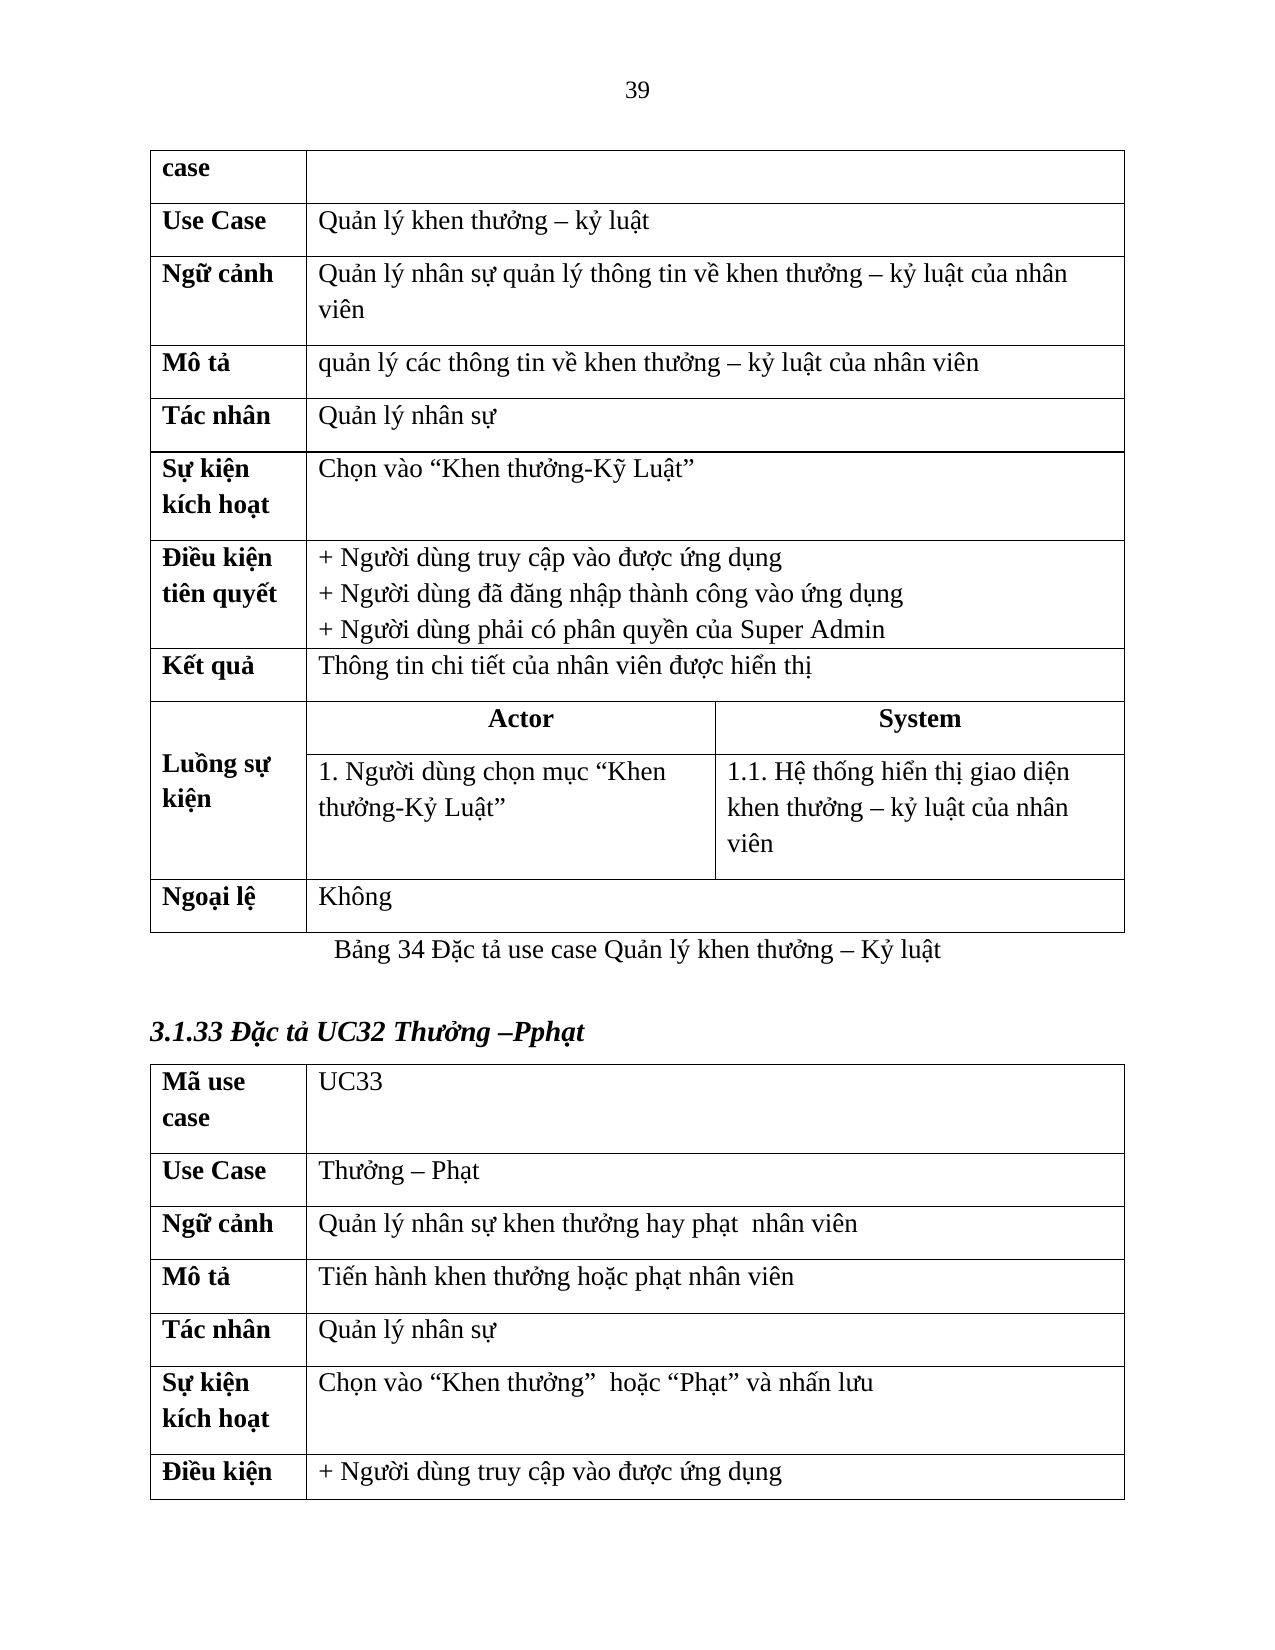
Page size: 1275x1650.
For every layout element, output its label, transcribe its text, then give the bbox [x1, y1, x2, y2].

table_cell Không [307, 880, 1124, 932]
table_cell Điều kiện tiên quyết [151, 541, 306, 648]
table_cell Quản lý nhân sự quản lý thông tin về khen thưởng – kỷ luật của nhân viên [307, 257, 1124, 345]
table_cell Actor [307, 702, 715, 754]
text 3.1.33 Đặc tả UC32 Thưởng –Pphạt [150, 1014, 1125, 1047]
table_cell System [716, 702, 1124, 754]
table_cell Use Case [151, 1154, 306, 1206]
table_cell 1. Người dùng chọn mục “Khen thưởng-Kỷ Luật” [307, 755, 715, 879]
table_cell Ngữ cảnh [151, 1207, 306, 1259]
table_cell Ngoại lệ [151, 880, 306, 932]
table_cell quản lý các thông tin về khen thưởng – kỷ luật của nhân viên [307, 346, 1124, 398]
table_cell Quản lý nhân sự [307, 399, 1124, 451]
table_cell + Người dùng truy cập vào được ứng dụng + Người dùng đã đăng nhập thành công vào ứng dụng + Người dùng phải có phân quyền của Super Admin [307, 541, 1124, 648]
table_cell Tác nhân [151, 1314, 306, 1366]
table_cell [307, 1455, 1124, 1499]
table_header Mã use case [151, 151, 306, 203]
table_cell Use Case [151, 204, 306, 256]
table_cell Mô tả [151, 1260, 306, 1312]
table_cell Chọn vào “Khen thưởng-Kỹ Luật” [307, 453, 1124, 540]
table_cell Luồng sự kiện [151, 702, 306, 879]
table_cell Sự kiện kích hoạt [151, 453, 306, 540]
table_header UC31 [307, 151, 1124, 203]
table_header UC33 [307, 1065, 1124, 1153]
table_cell Quản lý nhân sự khen thưởng hay phạt nhân viên [307, 1207, 1124, 1259]
table_cell Chọn vào “Khen thưởng” hoặc “Phạt” và nhấn lưu [307, 1367, 1124, 1454]
table_cell Ngữ cảnh [151, 257, 306, 345]
table_header Mã use case [151, 1065, 306, 1153]
table_cell Sự kiện kích hoạt [151, 1367, 306, 1454]
table_cell 1.1. Hệ thống hiển thị giao diện khen thưởng – kỷ luật của nhân viên [716, 755, 1124, 879]
table_cell Kết quả [151, 649, 306, 701]
table_cell Quản lý khen thưởng – kỷ luật [307, 204, 1124, 256]
table_cell Thưởng – Phạt [307, 1154, 1124, 1206]
table_cell Quản lý nhân sự [307, 1314, 1124, 1366]
table_cell Tác nhân [151, 399, 306, 451]
table_cell Mô tả [151, 346, 306, 398]
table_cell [151, 1455, 306, 1499]
table_cell Tiến hành khen thưởng hoặc phạt nhân viên [307, 1260, 1124, 1312]
table_cell Thông tin chi tiết của nhân viên được hiển thị [307, 649, 1124, 701]
